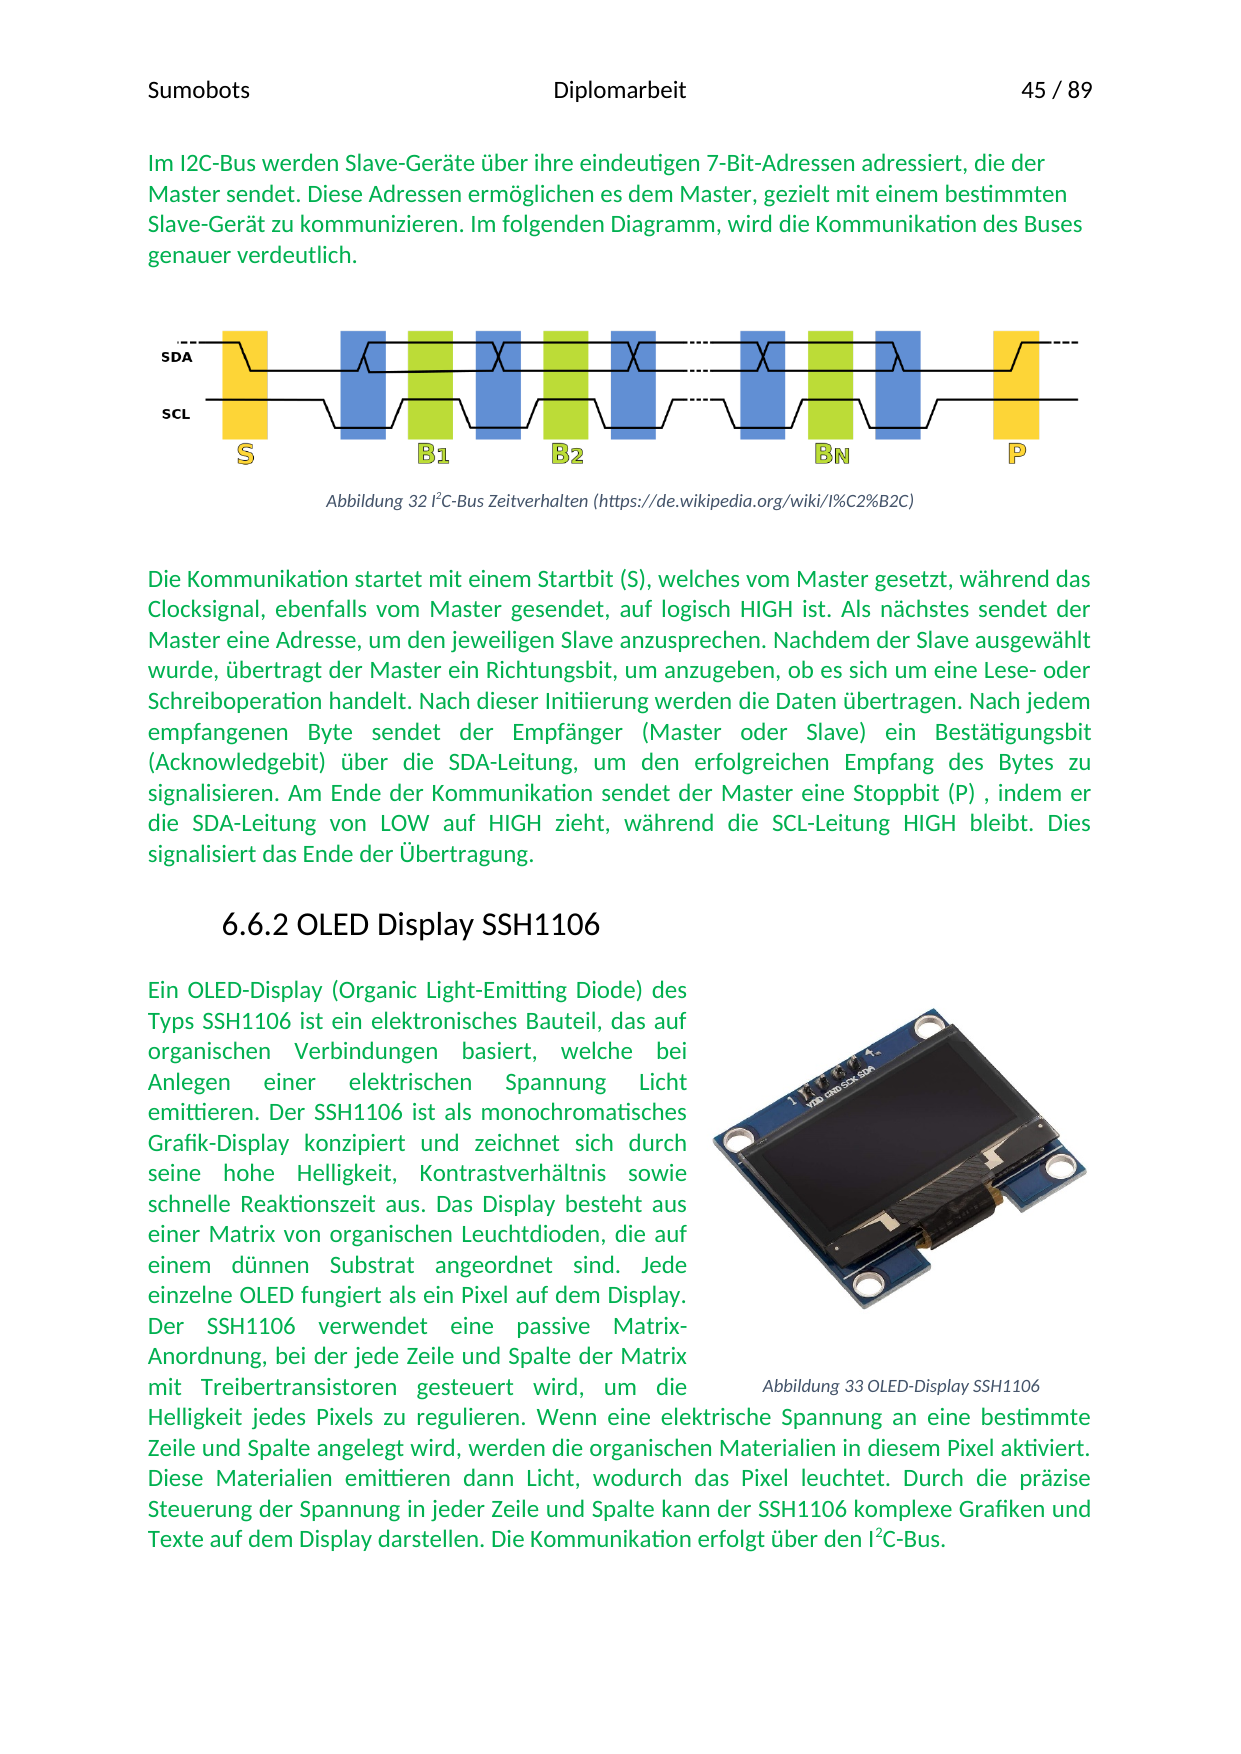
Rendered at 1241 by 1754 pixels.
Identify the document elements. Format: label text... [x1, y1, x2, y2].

picture [706, 975, 1096, 1365]
text Die Kommunikation startet mit einem Startbit (S), welches vom Master gesetzt, während das Clocksignal, ebenfalls vom Master gesendet, auf logisch HIGH ist. Als nächstes sendet der Master eine Adresse, um den jeweiligen Slave anzusprechen. Nachdem der Slave ausgewählt wurde, übertragt der Master ein Richtungsbit, um anzugeben, ob es sich um eine Lese- oder Schreiboperation handelt. Nach dieser Initiierung werden die Daten übertragen. Nach jedem empfangenen Byte sendet der Empfänger (Master oder Slave) ein Bestätigungsbit (Acknowledgebit) über die SDA-Leitung, um den erfolgreichen Empfang des Bytes zu signalisieren. Am Ende der Kommunikation sendet der Master eine Stoppbit (P) , indem er die SDA-Leitung von LOW auf HIGH zieht, während die SCL-Leitung HIGH bleibt. Dies signalisiert das Ende der Übertragung. [148, 563, 1093, 868]
subtitle OLED Display SSH1106 [221, 903, 1093, 944]
text Abbildung 32 I2C-Bus Zeitverhalten (https://de.wikipedia.org/wiki/I%C2%B2C) [148, 489, 1093, 512]
picture [147, 317, 1093, 477]
text Im I2C-Bus werden Slave-Geräte über ihre eindeutigen 7-Bit-Adressen adressiert, die der Master sendet. Diese Adressen ermöglichen es dem Master, gezielt mit einem bestimmten Slave-Gerät zu kommunizieren. Im folgenden Diagramm, wird die Kommunikation des Buses genauer verdeutlich. [148, 148, 1093, 270]
